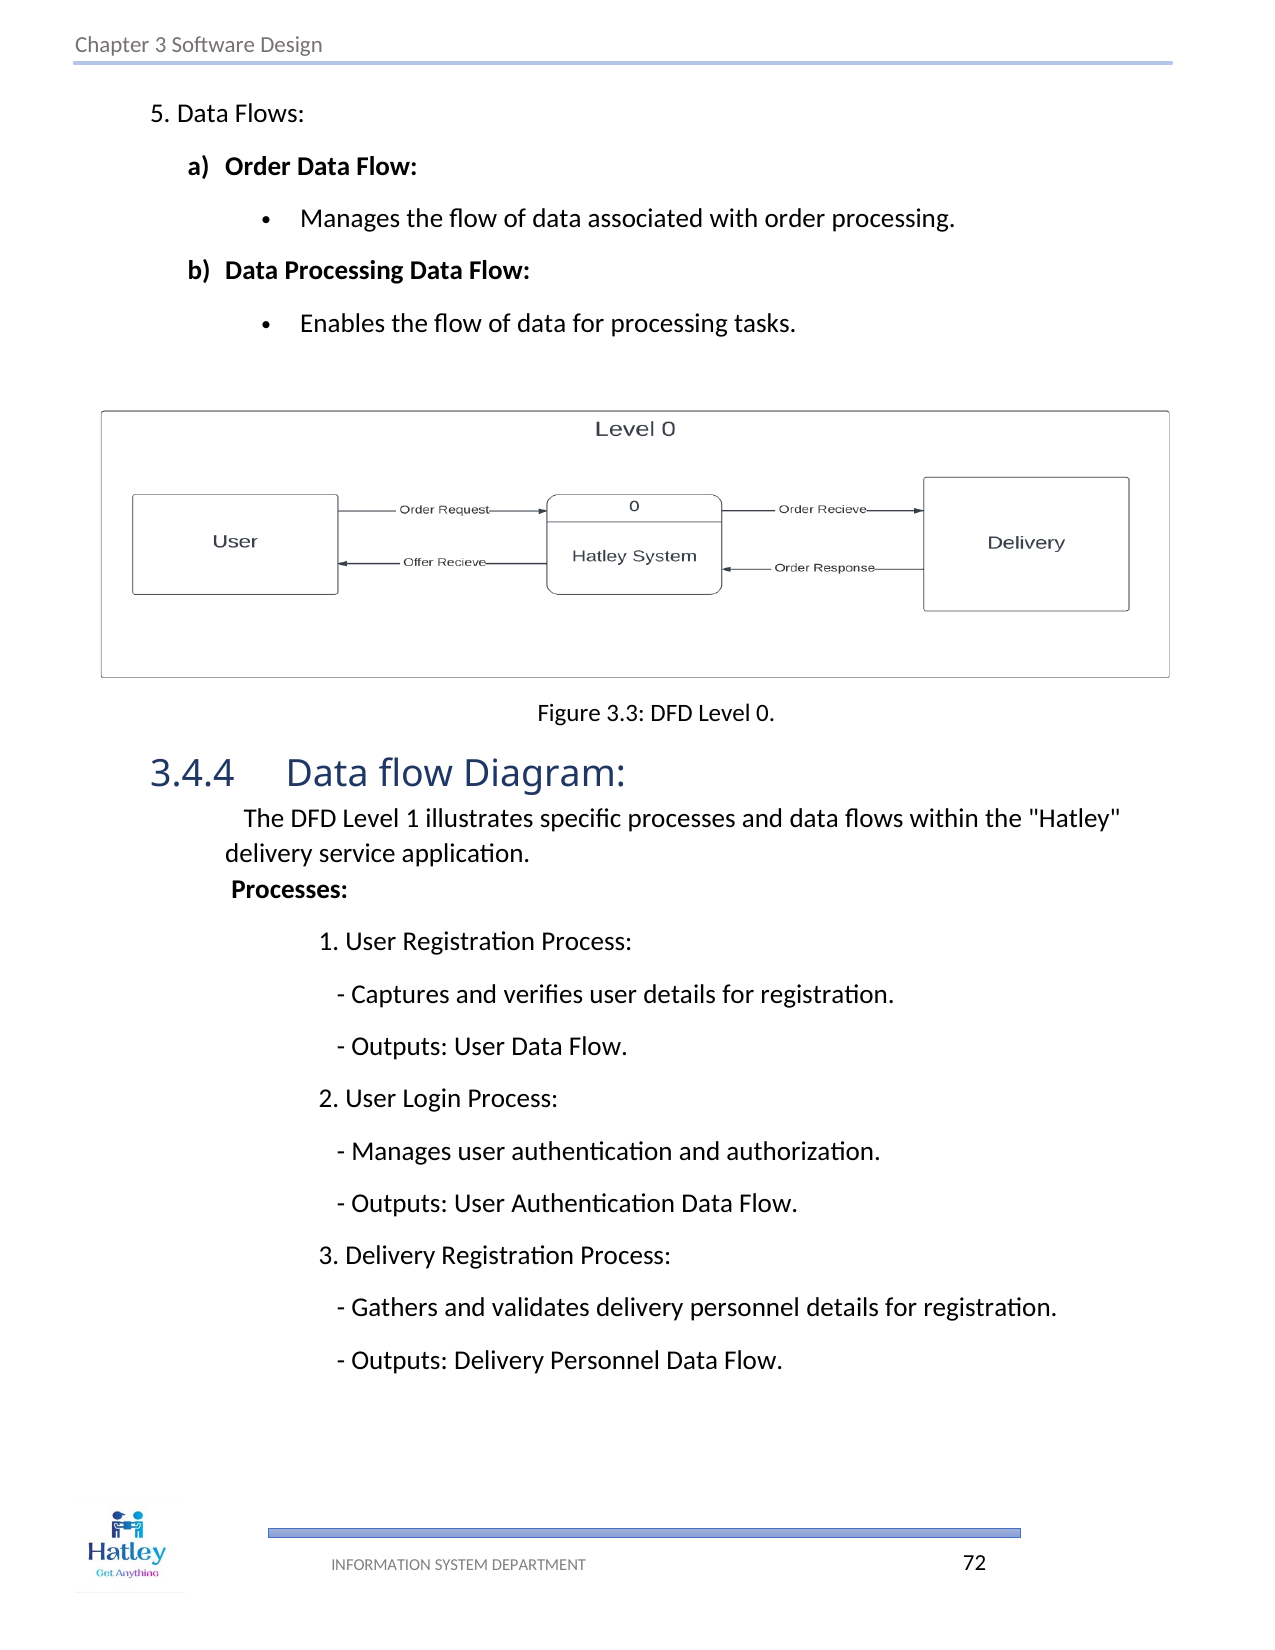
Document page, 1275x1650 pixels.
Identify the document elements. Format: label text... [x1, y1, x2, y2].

subtitle Order Data Flow: [187, 149, 1248, 182]
list User Login Process: [318, 1081, 1248, 1114]
list Enables the ﬂow of data for processing tasks. [262, 306, 1248, 339]
list Outputs: User Data Flow. [337, 1029, 1248, 1062]
picture [269, 1529, 1020, 1537]
list User Registration Process: [318, 924, 1248, 957]
subtitle Data Processing Data Flow: [187, 253, 1248, 287]
list Outputs: Delivery Personnel Data Flow. [337, 1343, 1248, 1376]
subtitle Data ﬂow Diagram: [150, 746, 1248, 797]
picture [75, 1498, 185, 1593]
list Manages user authentication and authorization. [337, 1134, 1248, 1167]
list Outputs: User Authentication Data Flow. [337, 1186, 1248, 1219]
subtitle Processes: [231, 872, 1248, 905]
picture [100, 410, 1170, 678]
text The DFD Level 1 illustrates specific processes and data ﬂows within the "Hatley" delivery service application. [225, 801, 1190, 869]
list Delivery Registration Process: [318, 1238, 1248, 1271]
list Captures and verifies user details for registration. [337, 977, 1248, 1010]
list Gathers and validates delivery personnel details for registration. [337, 1291, 1248, 1324]
list Data Flows: [150, 97, 1248, 130]
text Figure 3.3: DFD Level 0. [243, 678, 1070, 728]
list Manages the ﬂow of data associated with order processing. [262, 201, 1248, 234]
